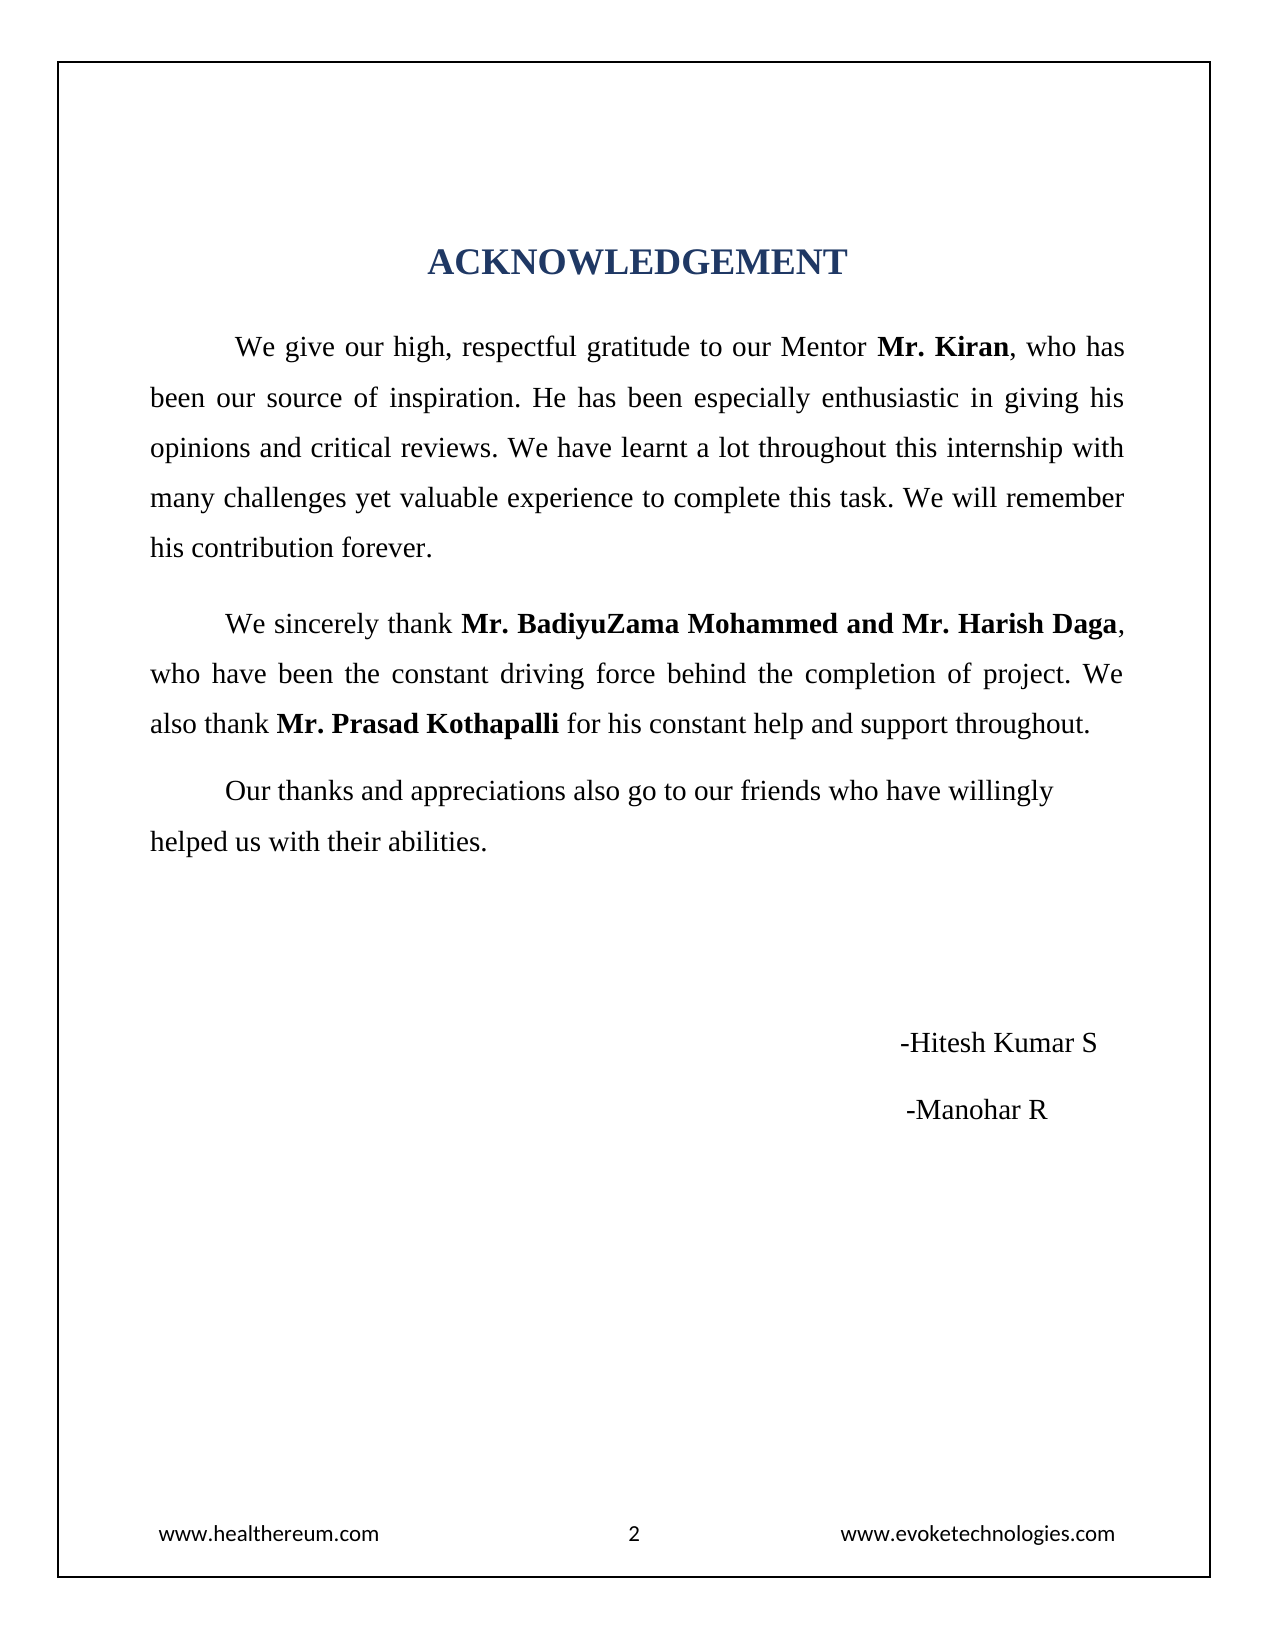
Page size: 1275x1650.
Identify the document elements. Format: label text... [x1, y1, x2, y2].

text -Manohar R [150, 1092, 1125, 1125]
text We sincerely thank Mr. BadiyuZama Mohammed and Mr. Harish Daga, who have been the constant driving force behind the completion of project. We also thank Mr. Prasad Kothapalli for his constant help and support throughout. [150, 606, 1125, 740]
text We give our high, respectful gratitude to our Mentor Mr. Kiran, who has been our source of inspiration. He has been especially enthusiastic in giving his opinions and critical reviews. We have learnt a lot throughout this internship with many challenges yet valuable experience to complete this task. We will remember his contribution forever. [150, 329, 1125, 564]
text -Hitesh Kumar S [900, 1025, 1125, 1058]
text ACKNOWLEDGEMENT [150, 240, 1125, 283]
text Our thanks and appreciations also go to our friends who have willingly helped us with their abilities. [150, 773, 1125, 857]
